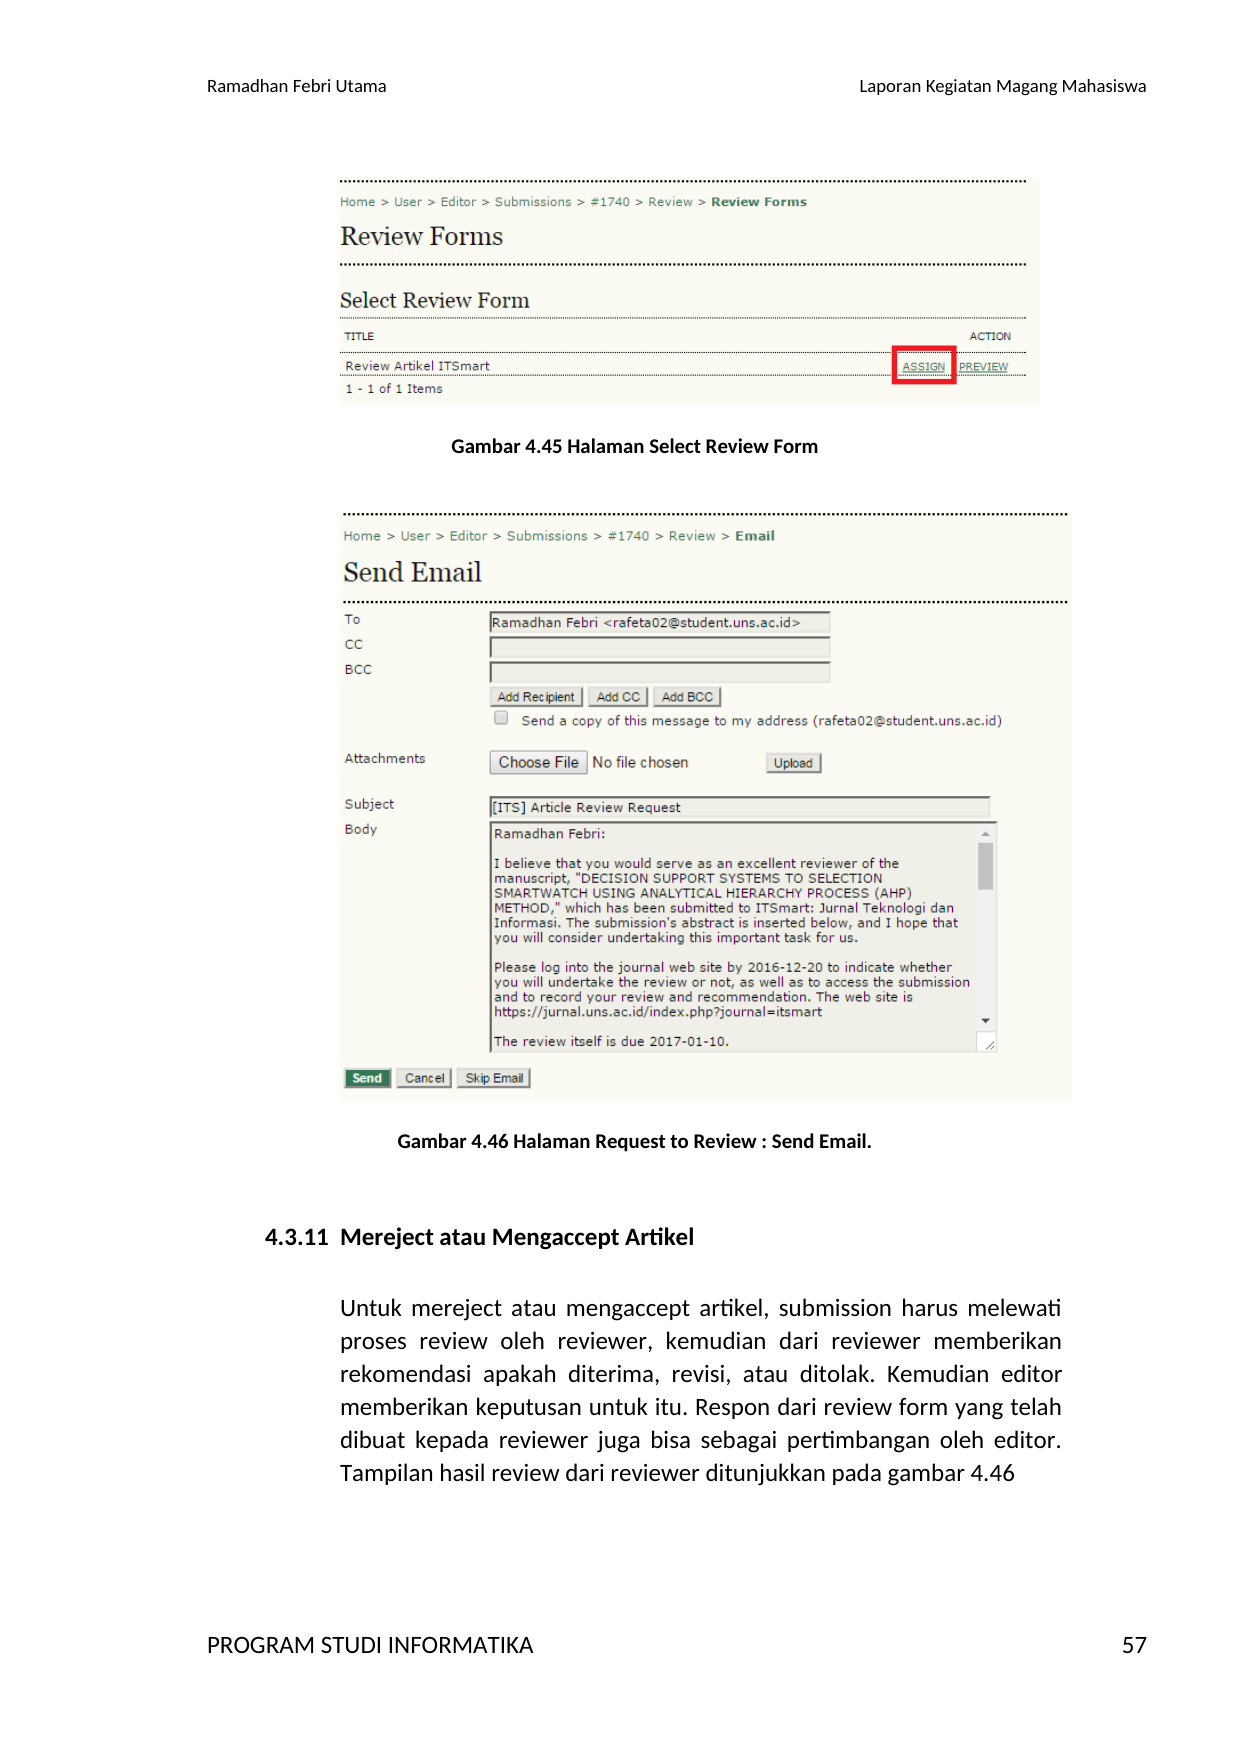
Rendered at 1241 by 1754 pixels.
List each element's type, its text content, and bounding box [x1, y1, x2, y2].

picture [339, 177, 1040, 406]
picture [339, 512, 1073, 1102]
subtitle Mereject atau Mengaccept Artikel [265, 1222, 1063, 1252]
list Untuk mereject atau mengaccept artikel, submission harus melewati proses review oleh reviewer, kemudian dari reviewer memberikan rekomendasi apakah diterima, revisi, atau ditolak. Kemudian editor memberikan keputusan untuk itu. Respon dari review form yang telah dibuat kepada reviewer juga bisa sebagai pertimbangan oleh editor. Tampilan hasil review dari reviewer ditunjukkan pada gambar 4.46 [340, 1292, 1063, 1487]
